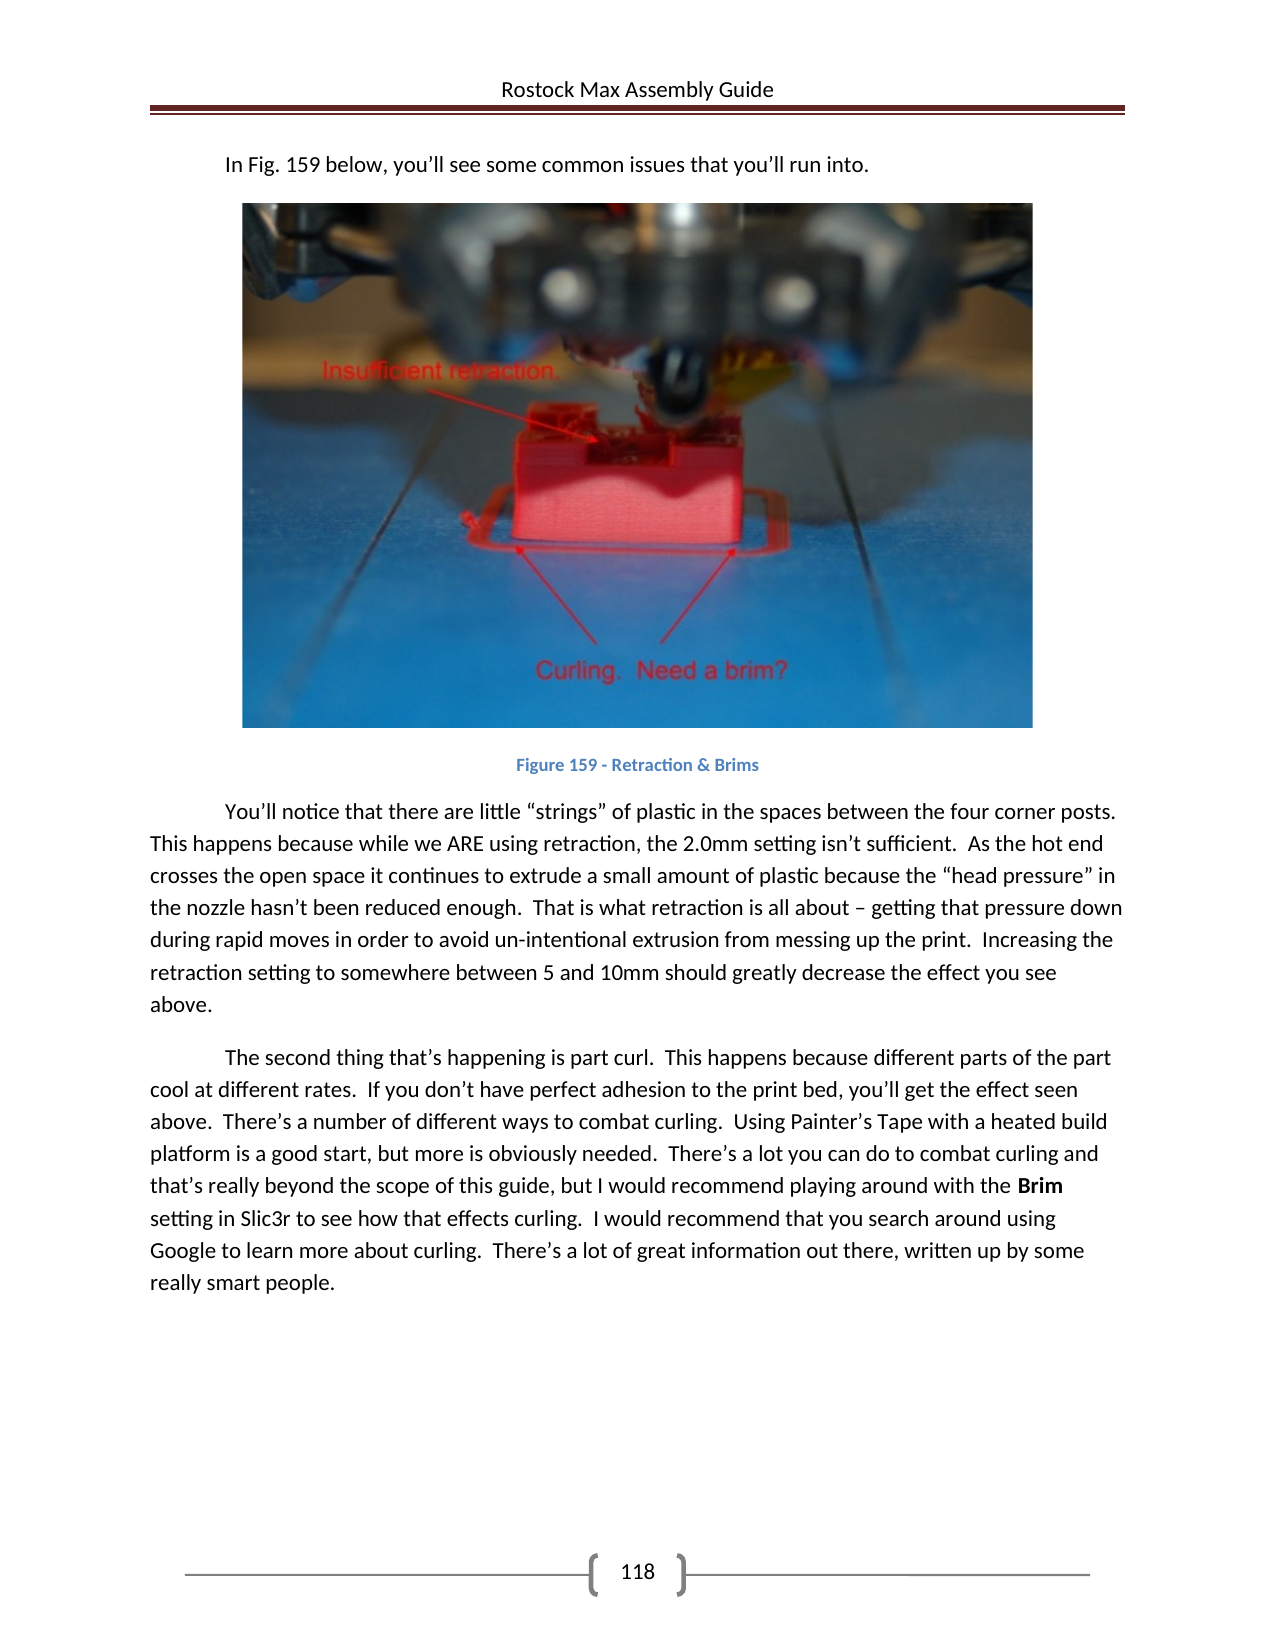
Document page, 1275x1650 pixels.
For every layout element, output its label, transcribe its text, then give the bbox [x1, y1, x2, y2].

text The second thing that’s happening is part curl. This happens because different parts of the part cool at different rates. If you don’t have perfect adhesion to the print bed, you’ll get the effect seen above. There’s a number of different ways to combat curling. Using Painter’s Tape with a heated build platform is a good start, but more is obviously needed. There’s a lot you can do to combat curling and that’s really beyond the scope of this guide, but I would recommend playing around with the Brim setting in Slic3r to see how that effects curling. I would recommend that you search around using Google to learn more about curling. There’s a lot of great information out there, written up by some really smart people. [150, 1043, 1125, 1296]
text In Fig. 159 below, you’ll see some common issues that you’ll run into. [150, 150, 1125, 178]
picture [242, 203, 1033, 728]
text You’ll notice that there are little “strings” of plastic in the spaces between the four corner posts. This happens because while we ARE using retraction, the 2.0mm setting isn’t sufficient. As the hot end crosses the open space it continues to extrude a small amount of plastic because the “head pressure” in the nozzle hasn’t been reduced enough. That is what retraction is all about – getting that pressure down during rapid moves in order to avoid un-intentional extrusion from messing up the print. Increasing the retraction setting to somewhere between 5 and 10mm should greatly decrease the effect you see above. [150, 797, 1125, 1018]
